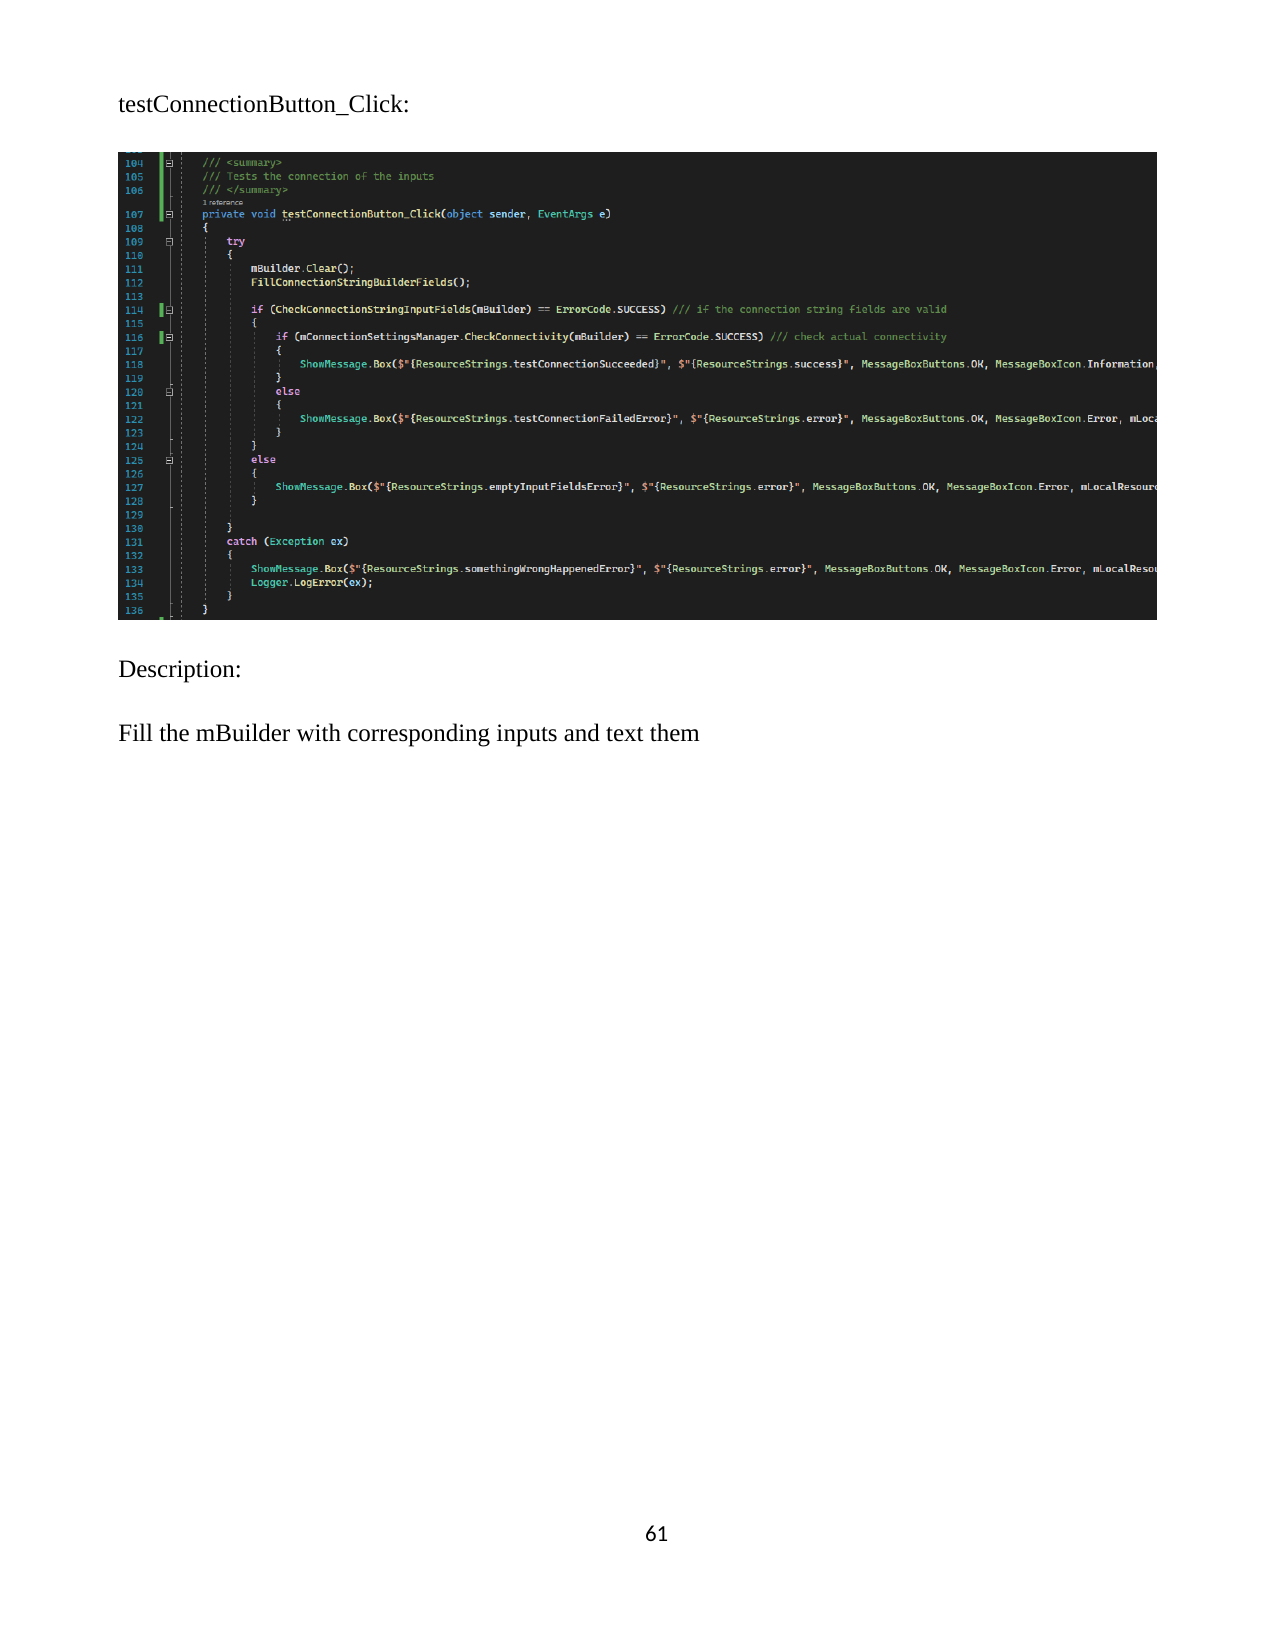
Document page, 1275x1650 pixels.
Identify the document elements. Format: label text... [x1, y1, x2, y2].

picture [118, 152, 1157, 620]
text testConnectionButton_Click: [118, 89, 1157, 117]
text Description: [118, 654, 1157, 683]
text Fill the mBuilder with corresponding inputs and text them [118, 718, 1157, 747]
